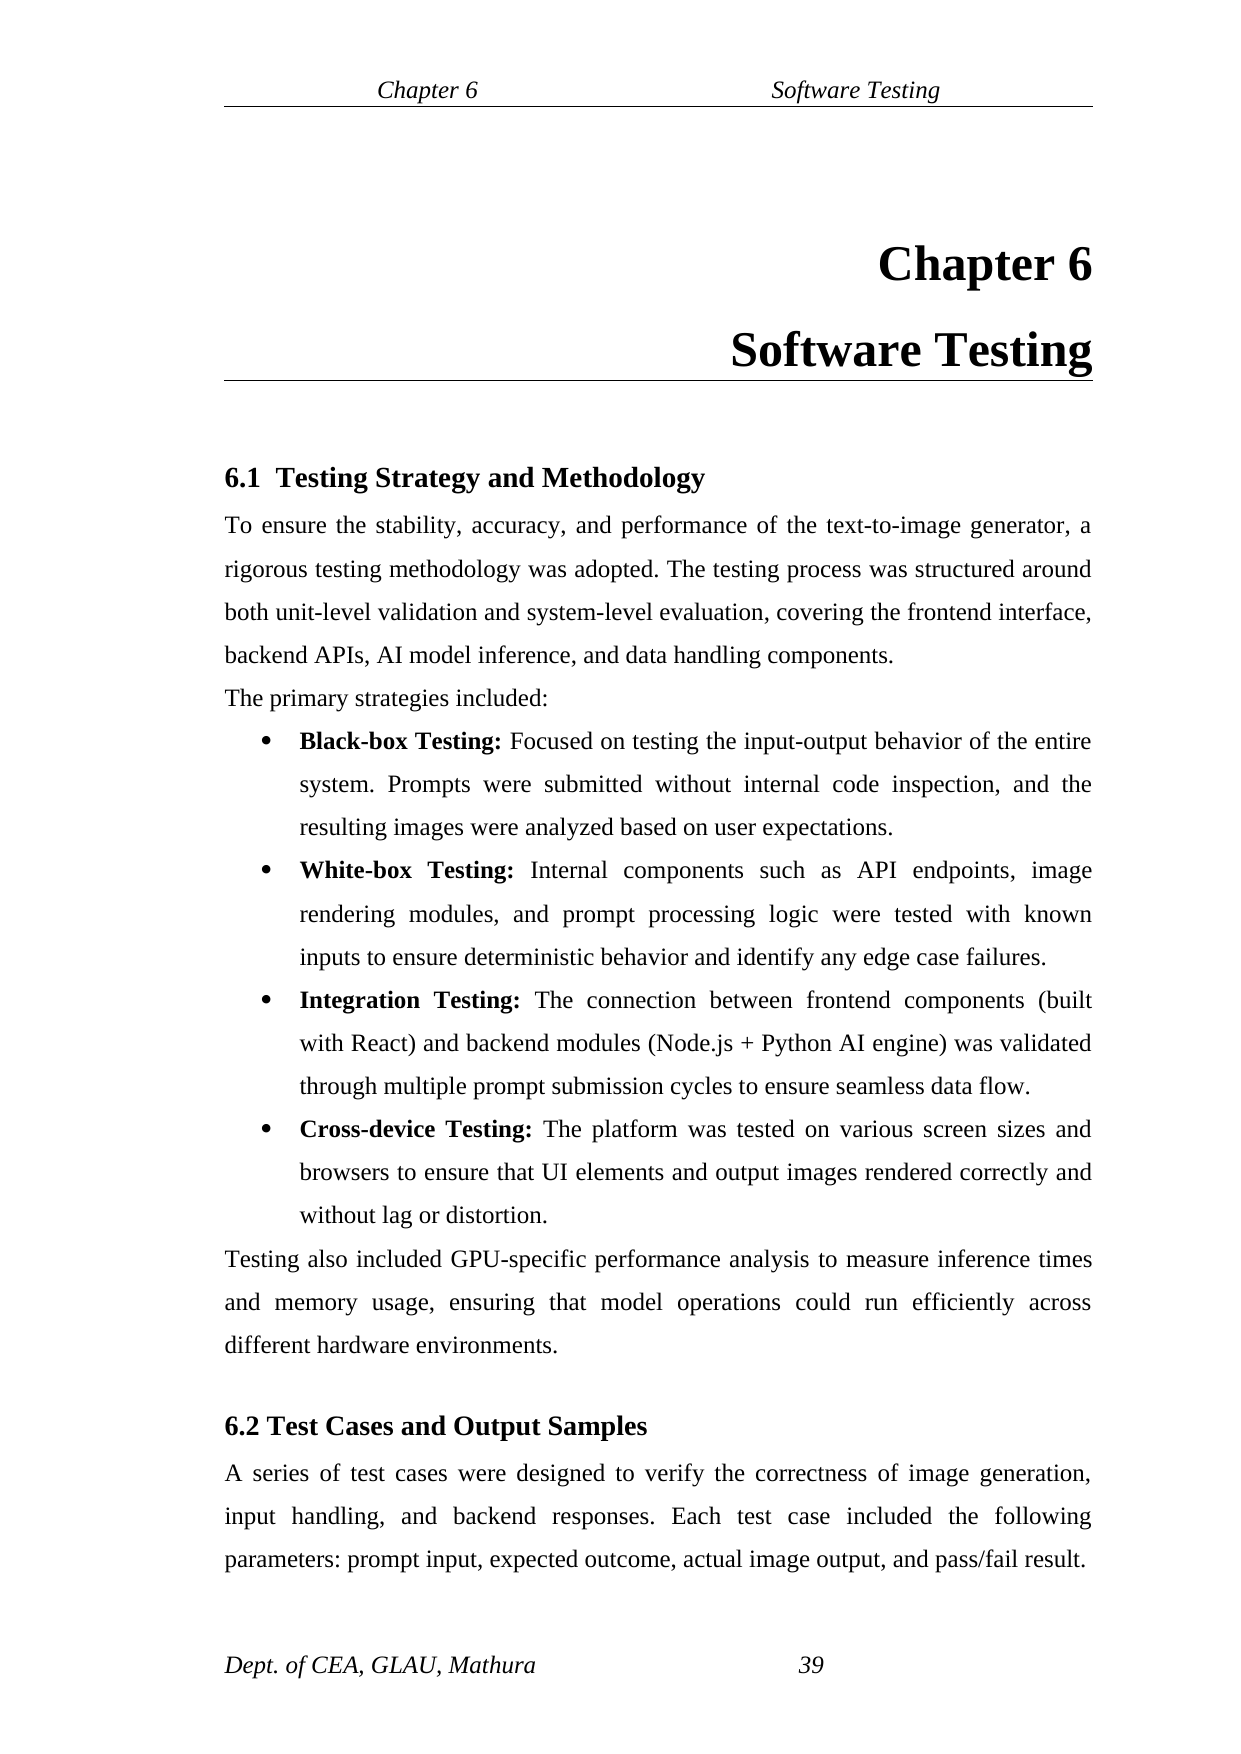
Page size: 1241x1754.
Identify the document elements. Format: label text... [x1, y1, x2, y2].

list Integration Testing: The connection between frontend components (built with React) and backend modules (Node.js + Python AI engine) was validated through multiple prompt submission cycles to ensure seamless data flow. [262, 985, 1093, 1100]
text To ensure the stability, accuracy, and performance of the text-to-image generator, a rigorous testing methodology was adopted. The testing process was structured around both unit-level validation and system-level evaluation, covering the frontend interface, backend APIs, AI model inference, and data handling components. [224, 511, 1093, 669]
text The primary strategies included: [224, 683, 1093, 712]
list White-box Testing: Internal components such as API endpoints, image rendering modules, and prompt processing logic were tested with known inputs to ensure deterministic behavior and identify any edge case failures. [262, 856, 1093, 971]
text Testing also included GPU-specific performance analysis to measure inference times and memory usage, ensuring that model operations could run efficiently across different hardware environments. [224, 1244, 1093, 1359]
list Black-box Testing: Focused on testing the input-output behavior of the entire system. Prompts were submitted without internal code inspection, and the resulting images were analyzed based on user expectations. [262, 726, 1093, 841]
text A series of test cases were designed to verify the correctness of image generation, input handling, and backend responses. Each test case included the following parameters: prompt input, expected outcome, actual image output, and pass/fail result. [224, 1458, 1093, 1573]
text Chapter 6 [224, 234, 1093, 291]
text Software Testing [224, 320, 1093, 380]
subtitle 6.2 Test Cases and Output Samples [224, 1409, 1093, 1442]
subtitle 6.1 Testing Strategy and Methodology [224, 460, 1093, 494]
list Cross-device Testing: The platform was tested on various screen sizes and browsers to ensure that UI elements and output images rendered correctly and without lag or distortion. [262, 1114, 1093, 1229]
